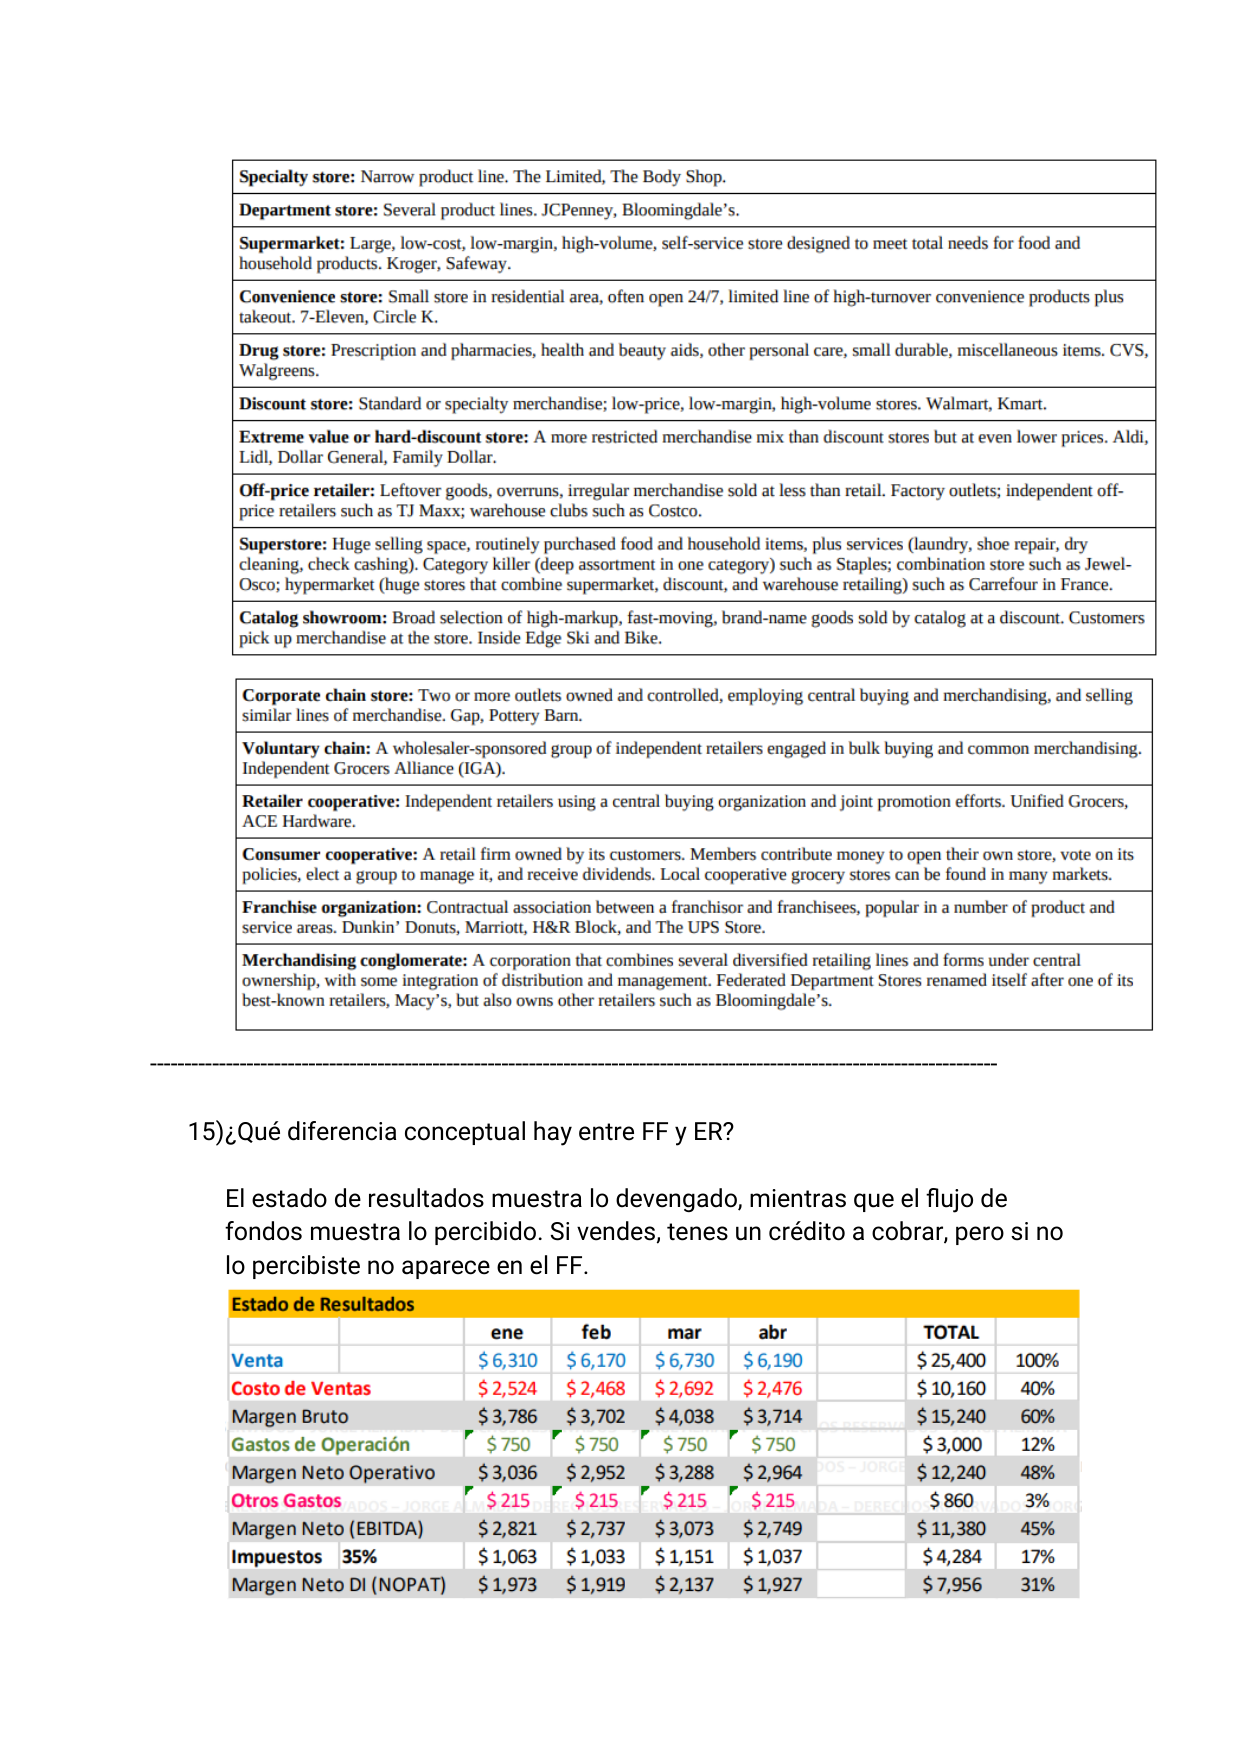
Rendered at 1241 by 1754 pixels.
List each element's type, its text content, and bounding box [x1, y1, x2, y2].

text --------------------------------------------------------------------------------------------------------------------------- [150, 1049, 1090, 1079]
picture [225, 668, 1166, 1046]
text El estado de resultados muestra lo devengado, mientras que el flujo de fondos muestra lo percibido. Si vendes, tenes un crédito a cobrar, pero si no lo percibiste no aparece en el FF. [225, 1184, 1090, 1281]
list ¿Qué diferencia conceptual hay entre FF y ER? [187, 1117, 1090, 1146]
picture [225, 150, 1166, 665]
picture [225, 1285, 1082, 1604]
